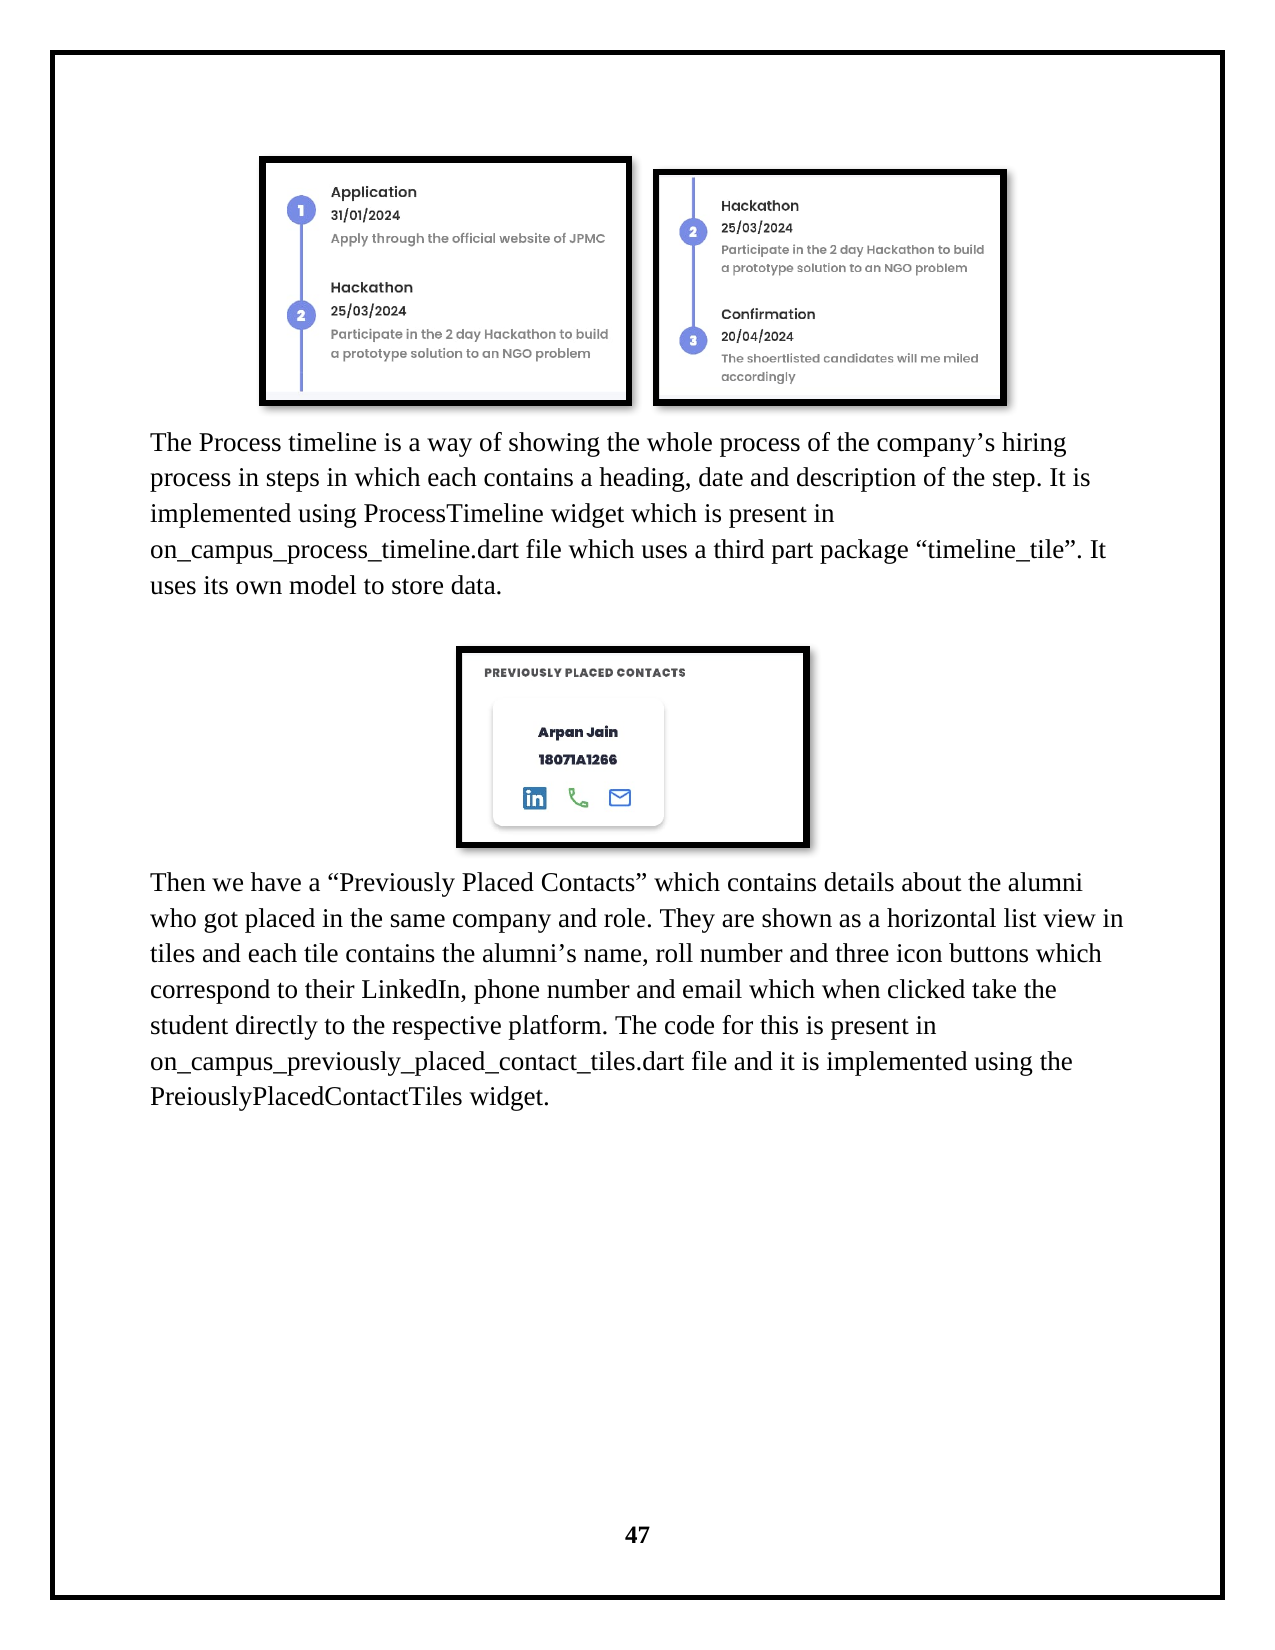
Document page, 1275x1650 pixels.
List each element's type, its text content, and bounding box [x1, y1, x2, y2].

picture [266, 163, 626, 400]
picture [462, 653, 803, 842]
picture [659, 175, 1000, 399]
text The Process timeline is a way of showing the whole process of the company’s hiring process in steps in which each contains a heading, date and description of the step. It is implemented using ProcessTimeline widget which is present in on_campus_process_timeline.dart file which uses a third part package “timeline_tile”. It uses its own model to store data. [150, 426, 1125, 600]
text Then we have a “Previously Placed Contacts” which contains details about the alumni who got placed in the same company and role. They are shown as a horizontal list view in tiles and each tile contains the alumni’s name, roll number and three icon buttons which correspond to their LinkedIn, phone number and email which when clicked take the student directly to the respective platform. The code for this is present in on_campus_previously_placed_contact_tiles.dart file and it is implemented using the PreiouslyPlacedContactTiles widget. [150, 866, 1125, 1112]
